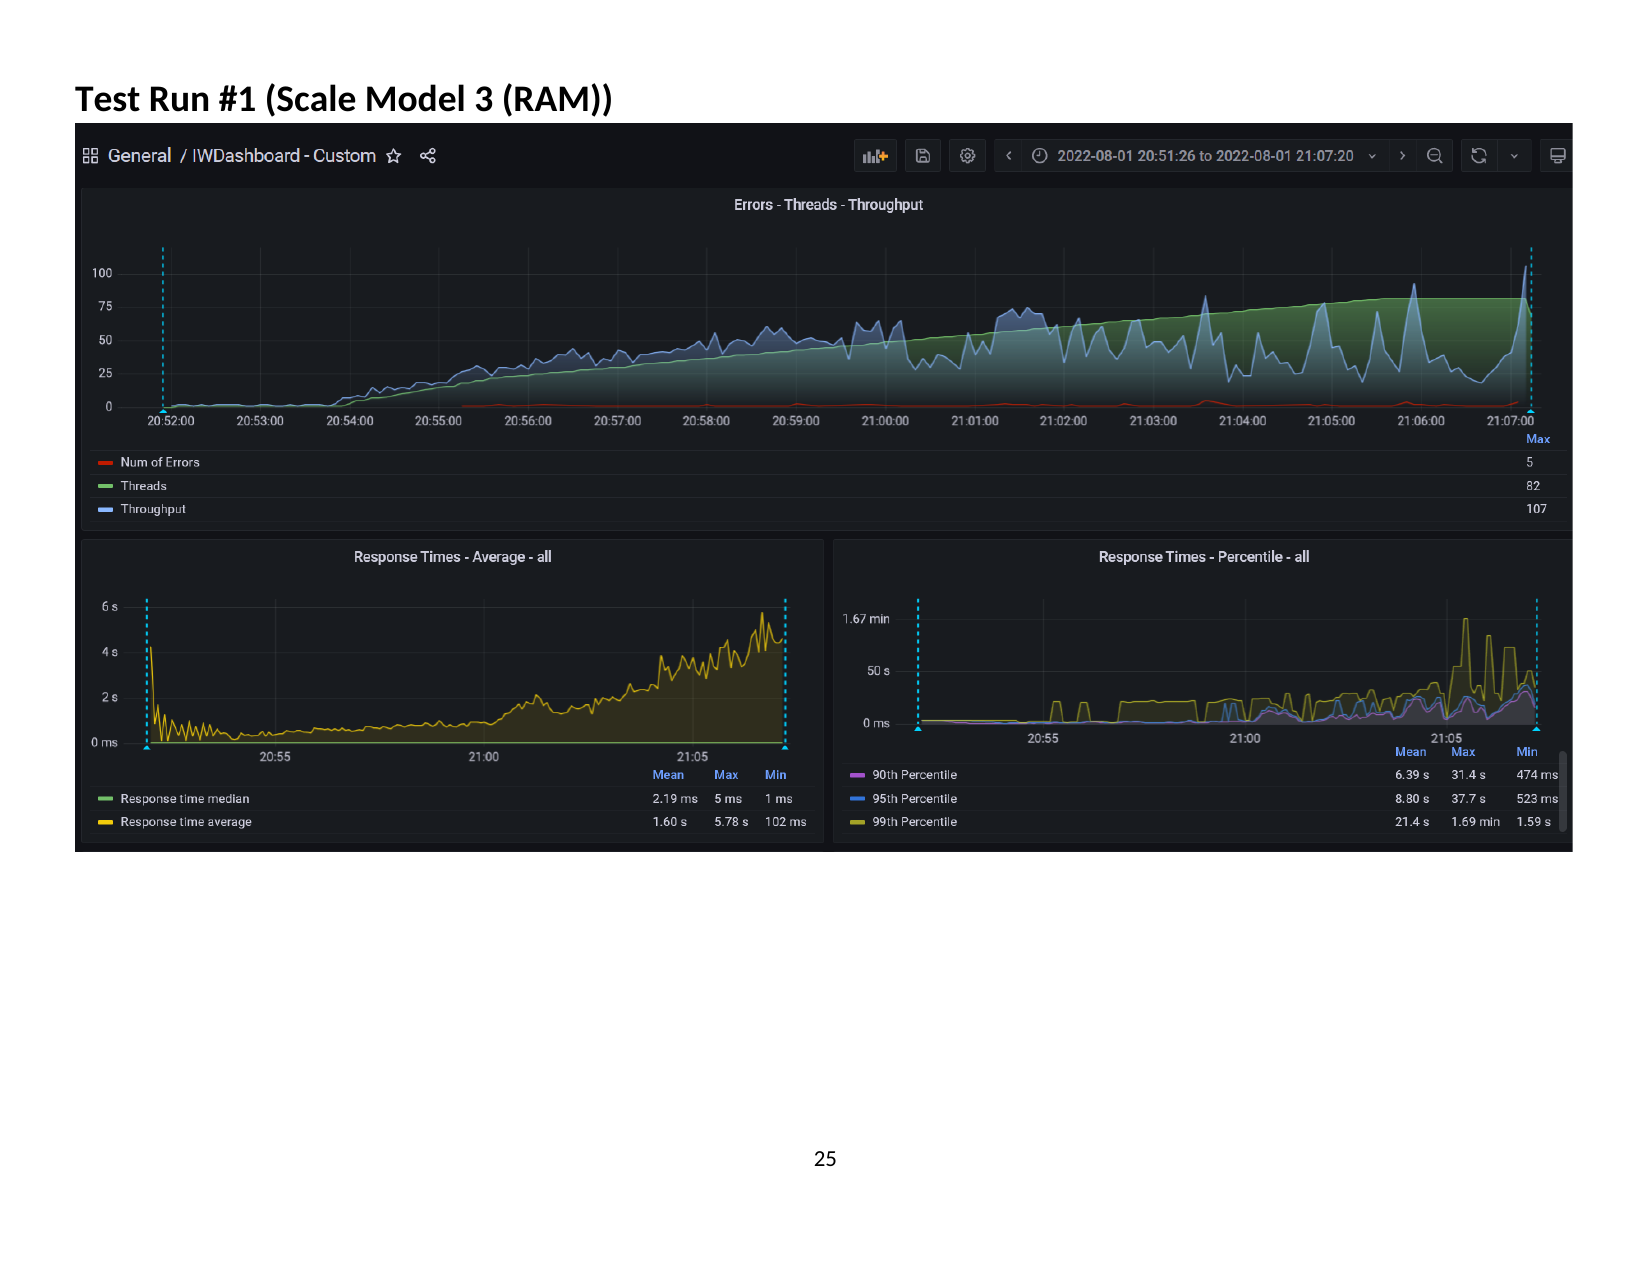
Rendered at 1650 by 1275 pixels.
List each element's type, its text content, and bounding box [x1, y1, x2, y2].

picture [75, 123, 1573, 852]
